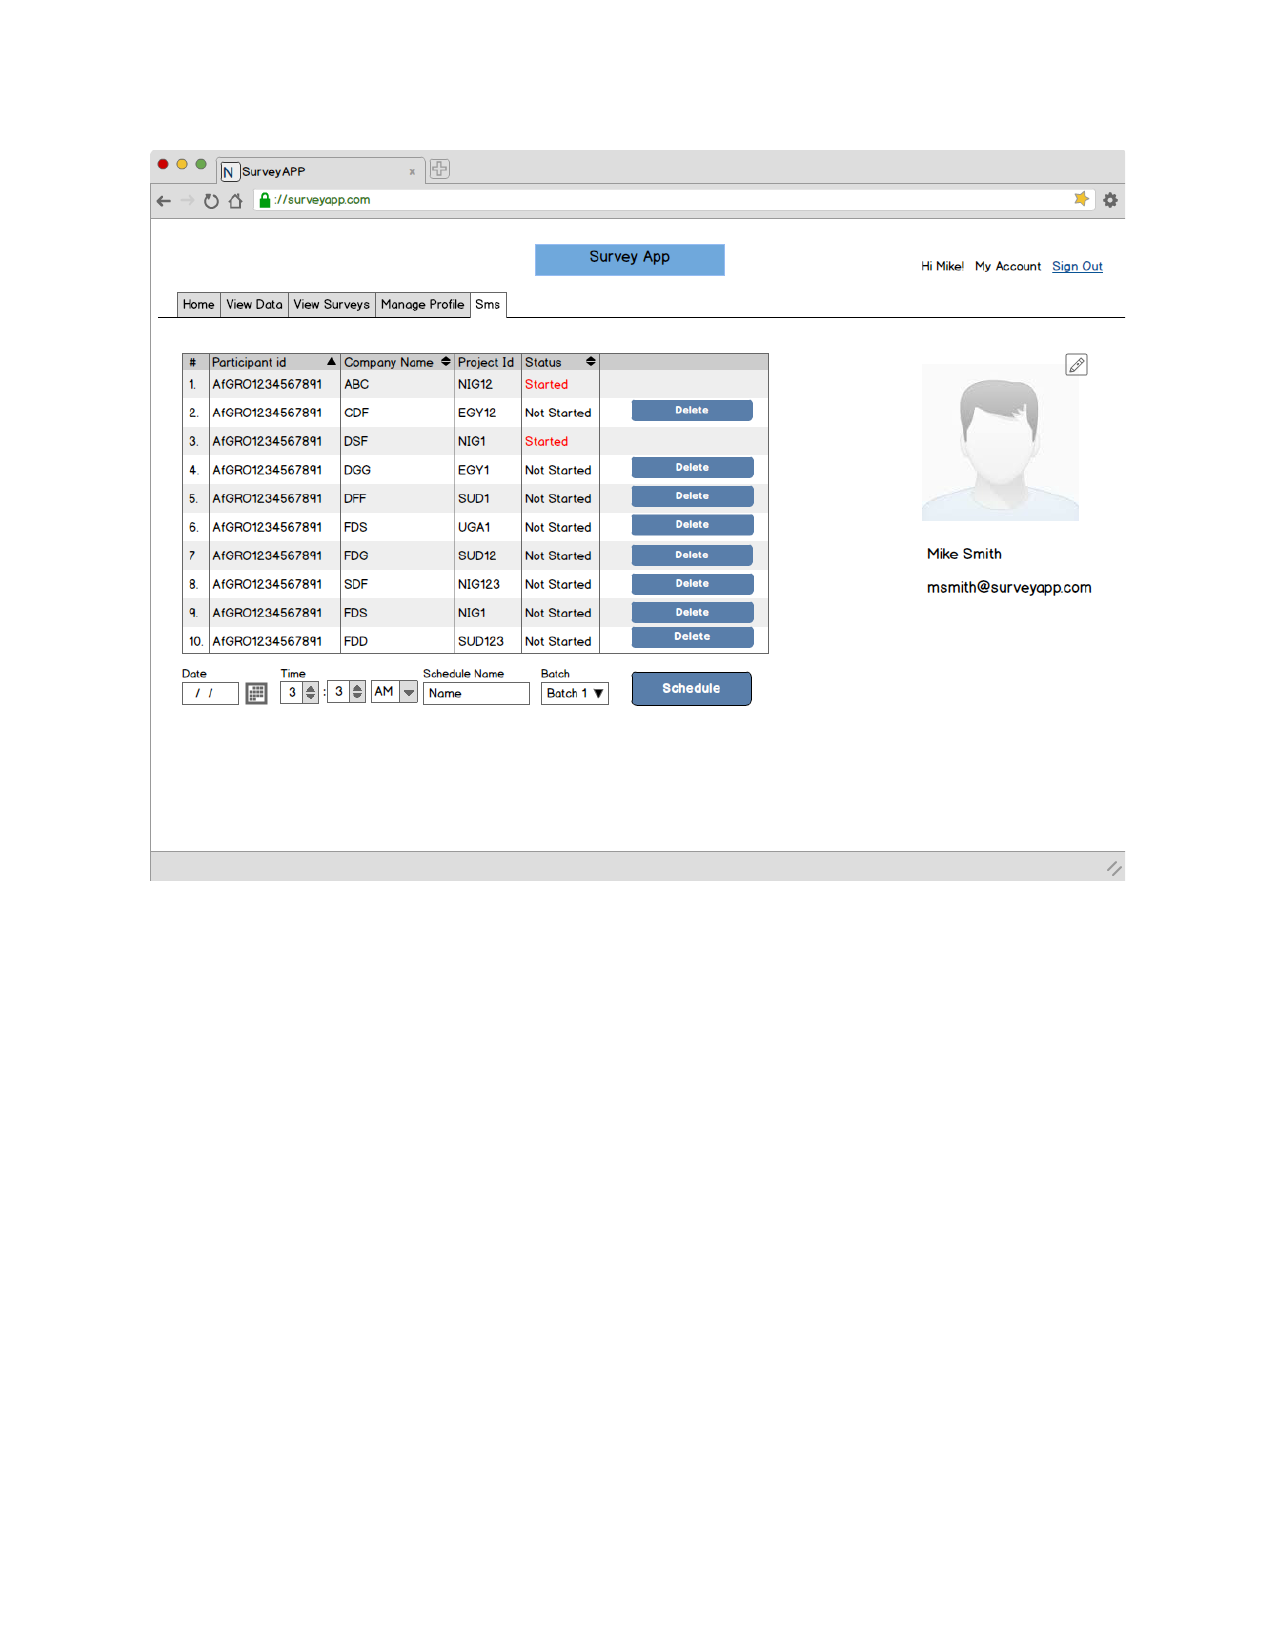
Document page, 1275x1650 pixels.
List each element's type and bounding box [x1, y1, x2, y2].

picture [150, 150, 1125, 881]
